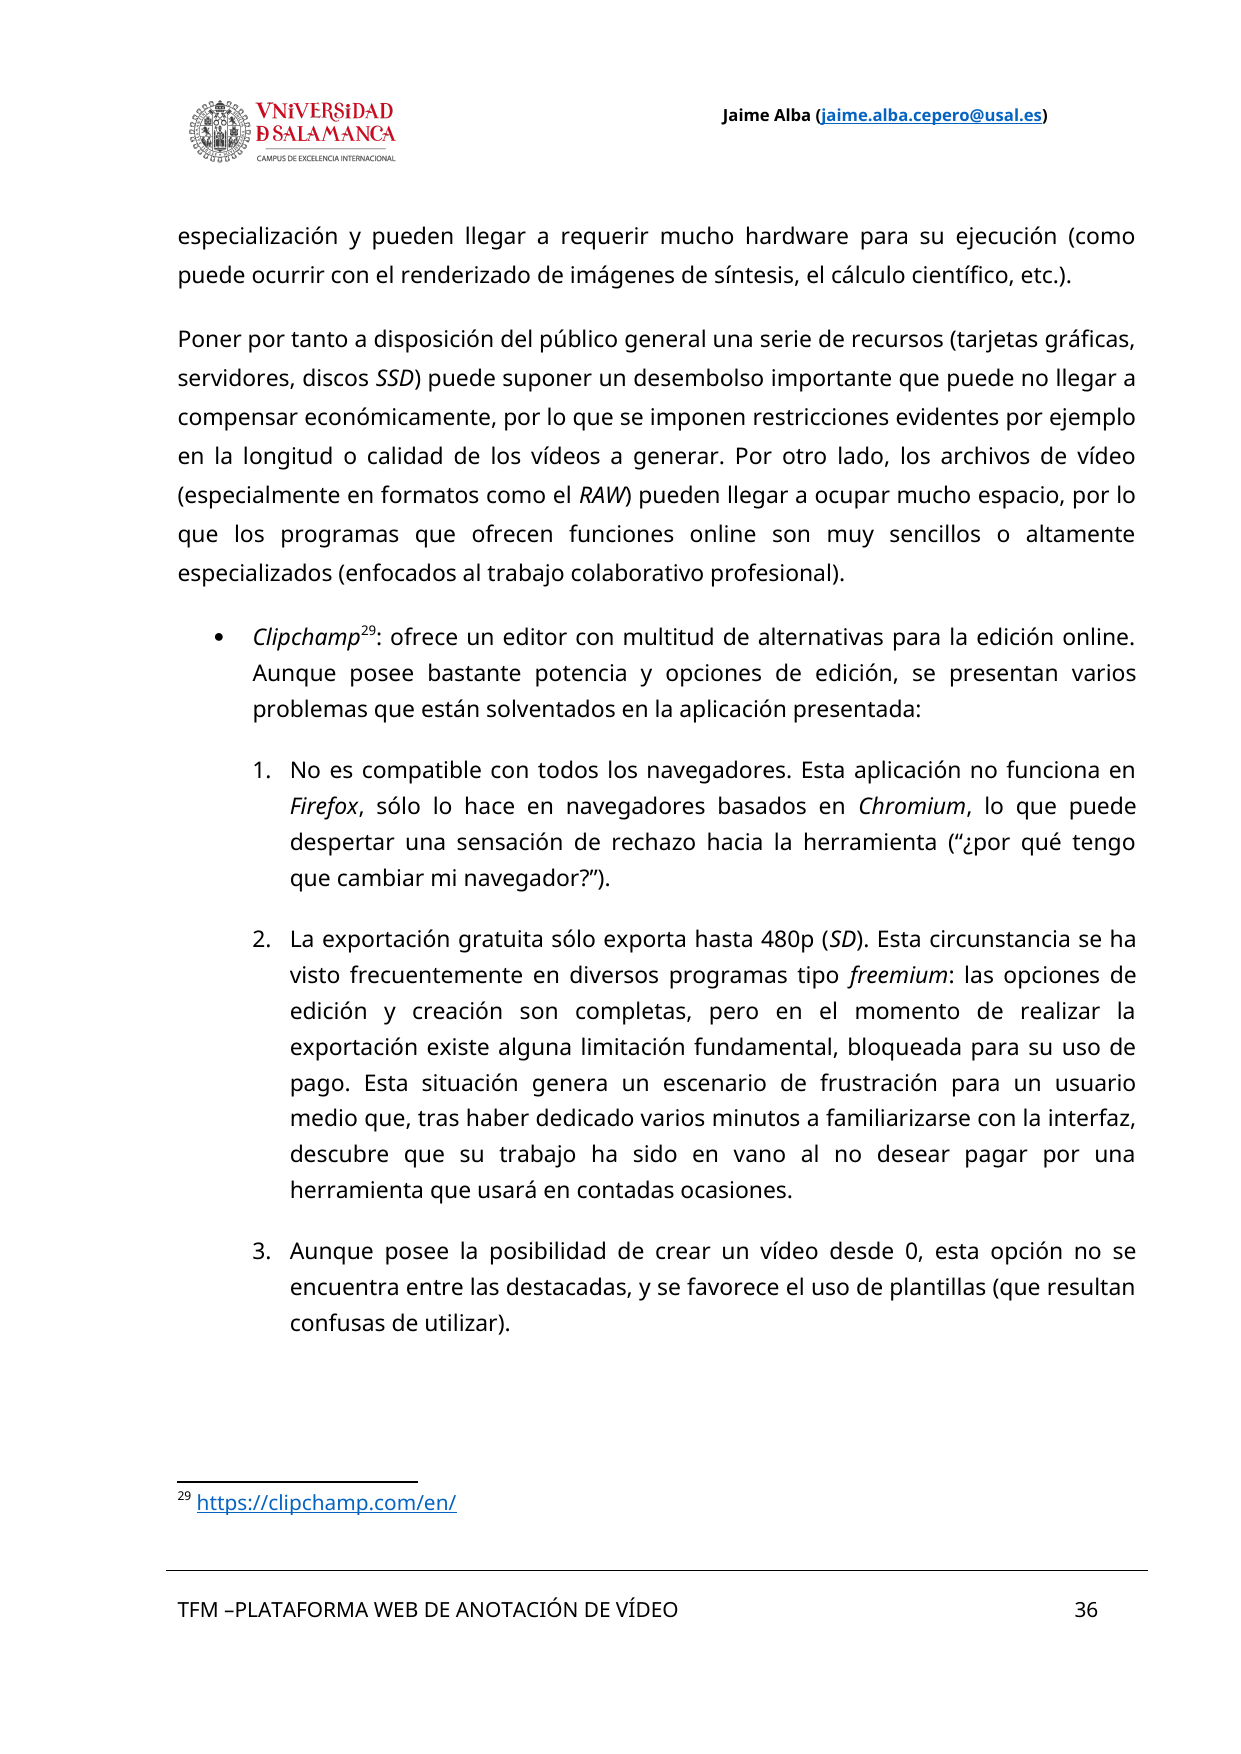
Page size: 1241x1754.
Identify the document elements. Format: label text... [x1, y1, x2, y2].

text Poner por tanto a disposición del público general una serie de recursos (tarjetas gráficas, servidores, discos SSD) puede suponer un desembolso importante que puede no llegar a compensar económicamente, por lo que se imponen restricciones evidentes por ejemplo en la longitud o calidad de los vídeos a generar. Por otro lado, los archivos de vídeo (especialmente en formatos como el RAW) pueden llegar a ocupar mucho espacio, por lo que los programas que ofrecen funciones online son muy sencillos o altamente especializados (enfocados al trabajo colaborativo profesional). [177, 323, 1137, 588]
picture [188, 99, 397, 163]
list Aunque posee la posibilidad de crear un vídeo desde 0, esta opción no se encuentra entre las destacadas, y se favorece el uso de plantillas (que resultan confusas de utilizar). [252, 1235, 1137, 1338]
list No es compatible con todos los navegadores. Esta aplicación no funciona en Firefox, sólo lo hace en navegadores basados en Chromium, lo que puede despertar una sensación de rechazo hacia la herramienta (“¿por qué tengo que cambiar mi navegador?”). [252, 754, 1137, 893]
list Clipchamp: ofrece un editor con multitud de alternativas para la edición online. Aunque posee bastante potencia y opciones de edición, se presentan varios problemas que están solventados en la aplicación presentada: [215, 621, 1137, 724]
list La exportación gratuita sólo exporta hasta 480p (SD). Esta circunstancia se ha visto frecuentemente en diversos programas tipo freemium: las opciones de edición y creación son completas, pero en el momento de realizar la exportación existe alguna limitación fundamental, bloqueada para su uso de pago. Esta situación genera un escenario de frustración para un usuario medio que, tras haber dedicado varios minutos a familiarizarse con la interfaz, descubre que su trabajo ha sido en vano al no desear pagar por una herramienta que usará en contadas ocasiones. [252, 923, 1137, 1206]
